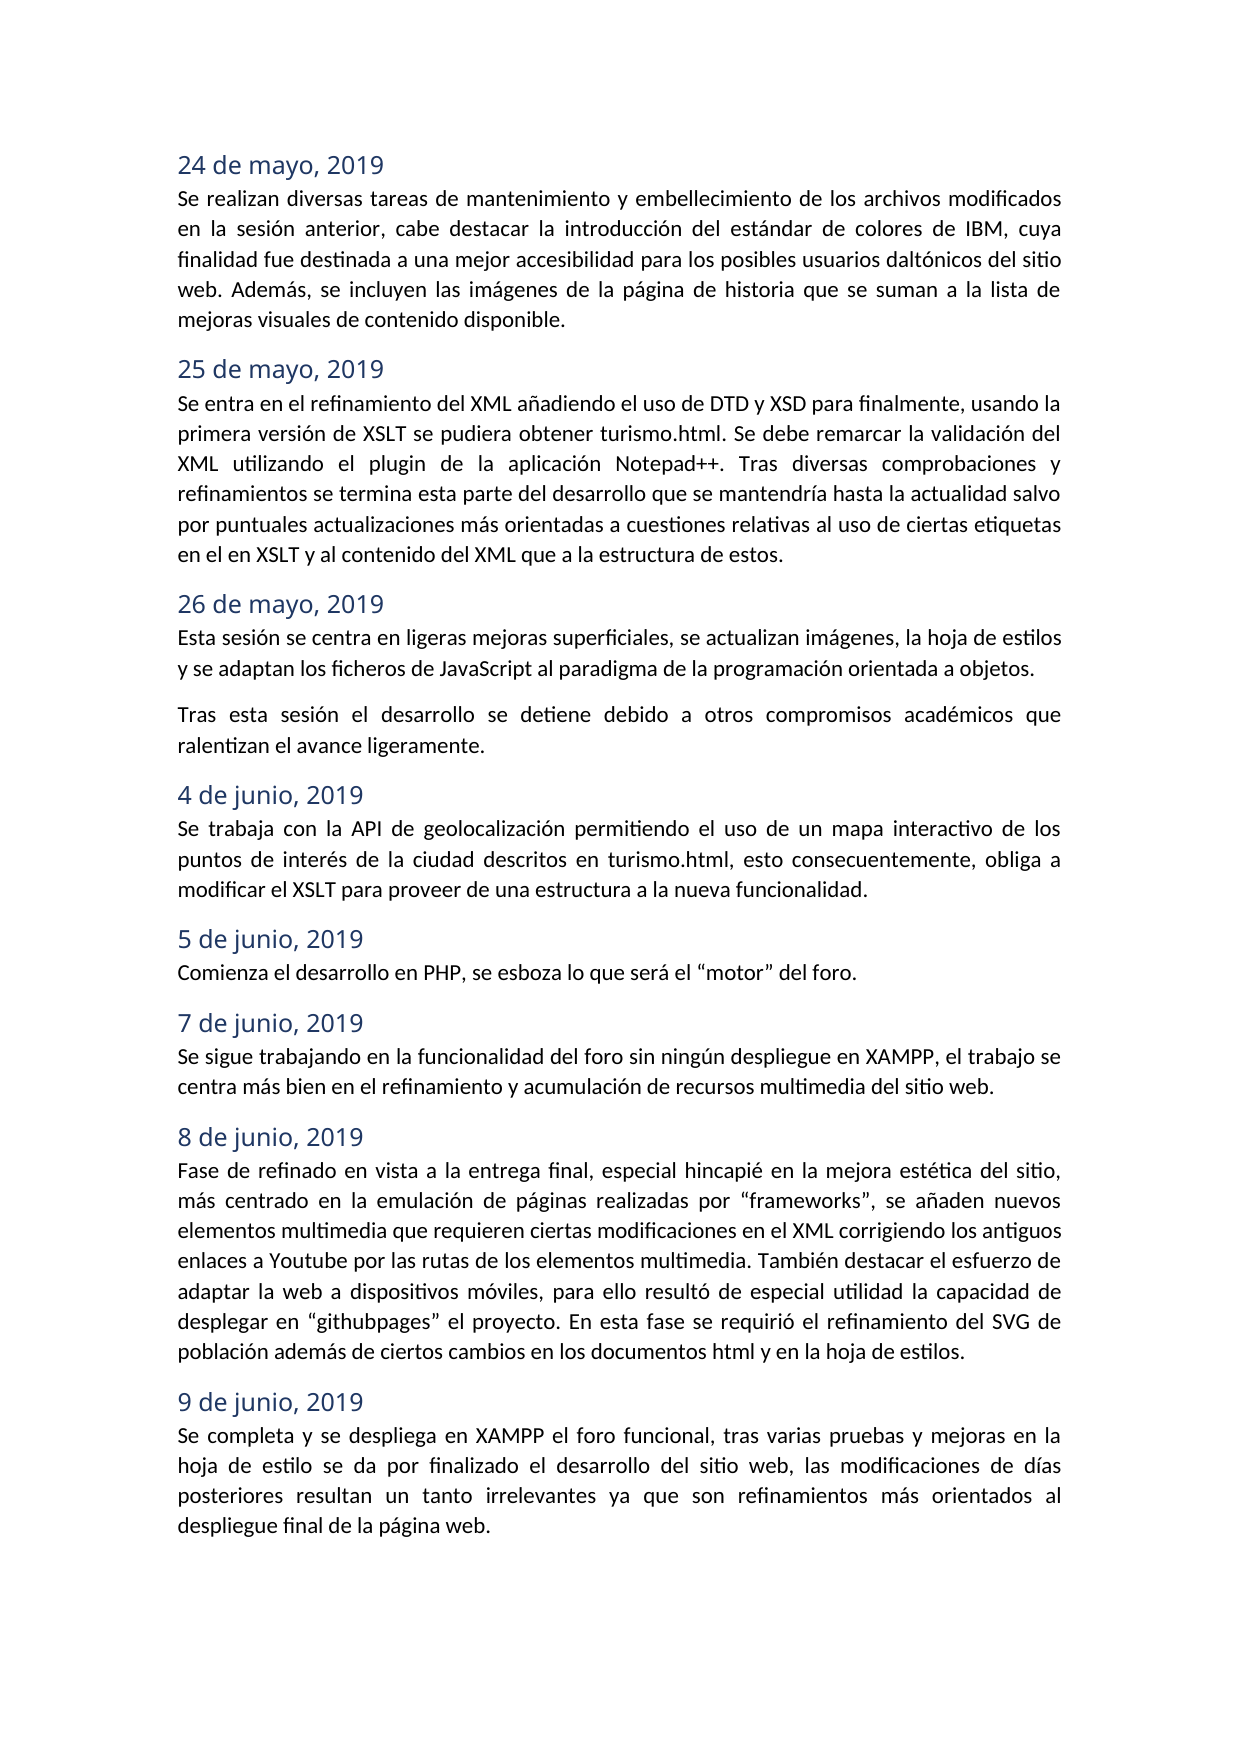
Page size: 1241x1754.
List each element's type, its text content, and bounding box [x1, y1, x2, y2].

subtitle 25 de mayo, 2019 [177, 352, 1063, 386]
text Se sigue trabajando en la funcionalidad del foro sin ningún despliegue en XAMPP, el trabajo se centra más bien en el refinamiento y acumulación de recursos multimedia del sitio web. [177, 1042, 1063, 1100]
subtitle 24 de mayo, 2019 [177, 148, 1063, 182]
subtitle 8 de junio, 2019 [177, 1119, 1063, 1153]
text Se trabaja con la API de geolocalización permitiendo el uso de un mapa interactivo de los puntos de interés de la ciudad descritos en turismo.html, esto consecuentemente, obliga a modificar el XSLT para proveer de una estructura a la nueva funcionalidad. [177, 814, 1063, 903]
text Fase de refinado en vista a la entrega final, especial hincapié en la mejora estética del sitio, más centrado en la emulación de páginas realizadas por “frameworks”, se añaden nuevos elementos multimedia que requieren ciertas modificaciones en el XML corrigiendo los antiguos enlaces a Youtube por las rutas de los elementos multimedia. También destacar el esfuerzo de adaptar la web a dispositivos móviles, para ello resultó de especial utilidad la capacidad de desplegar en “githubpages” el proyecto. En esta fase se requirió el refinamiento del SVG de población además de ciertos cambios en los documentos html y en la hoja de estilos. [177, 1156, 1063, 1365]
text Esta sesión se centra en ligeras mejoras superficiales, se actualizan imágenes, la hoja de estilos y se adaptan los ficheros de JavaScript al paradigma de la programación orientada a objetos. [177, 623, 1063, 682]
subtitle 7 de junio, 2019 [177, 1005, 1063, 1039]
subtitle 5 de junio, 2019 [177, 922, 1063, 956]
subtitle 26 de mayo, 2019 [177, 587, 1063, 621]
subtitle 9 de junio, 2019 [177, 1384, 1063, 1418]
text Se completa y se despliega en XAMPP el foro funcional, tras varias pruebas y mejoras en la hoja de estilo se da por finalizado el desarrollo del sitio web, las modificaciones de días posteriores resultan un tanto irrelevantes ya que son refinamientos más orientados al despliegue final de la página web. [177, 1421, 1063, 1539]
text Comienza el desarrollo en PHP, se esboza lo que será el “motor” del foro. [177, 958, 1063, 987]
text Tras esta sesión el desarrollo se detiene debido a otros compromisos académicos que ralentizan el avance ligeramente. [177, 701, 1063, 759]
text Se realizan diversas tareas de mantenimiento y embellecimiento de los archivos modificados en la sesión anterior, cabe destacar la introducción del estándar de colores de IBM, cuya finalidad fue destinada a una mejor accesibilidad para los posibles usuarios daltónicos del sitio web. Además, se incluyen las imágenes de la página de historia que se suman a la lista de mejoras visuales de contenido disponible. [177, 184, 1063, 333]
subtitle 4 de junio, 2019 [177, 778, 1063, 812]
text Se entra en el refinamiento del XML añadiendo el uso de DTD y XSD para finalmente, usando la primera versión de XSLT se pudiera obtener turismo.html. Se debe remarcar la validación del XML utilizando el plugin de la aplicación Notepad++. Tras diversas comprobaciones y refinamientos se termina esta parte del desarrollo que se mantendría hasta la actualidad salvo por puntuales actualizaciones más orientadas a cuestiones relativas al uso de ciertas etiquetas en el en XSLT y al contenido del XML que a la estructura de estos. [177, 389, 1063, 568]
